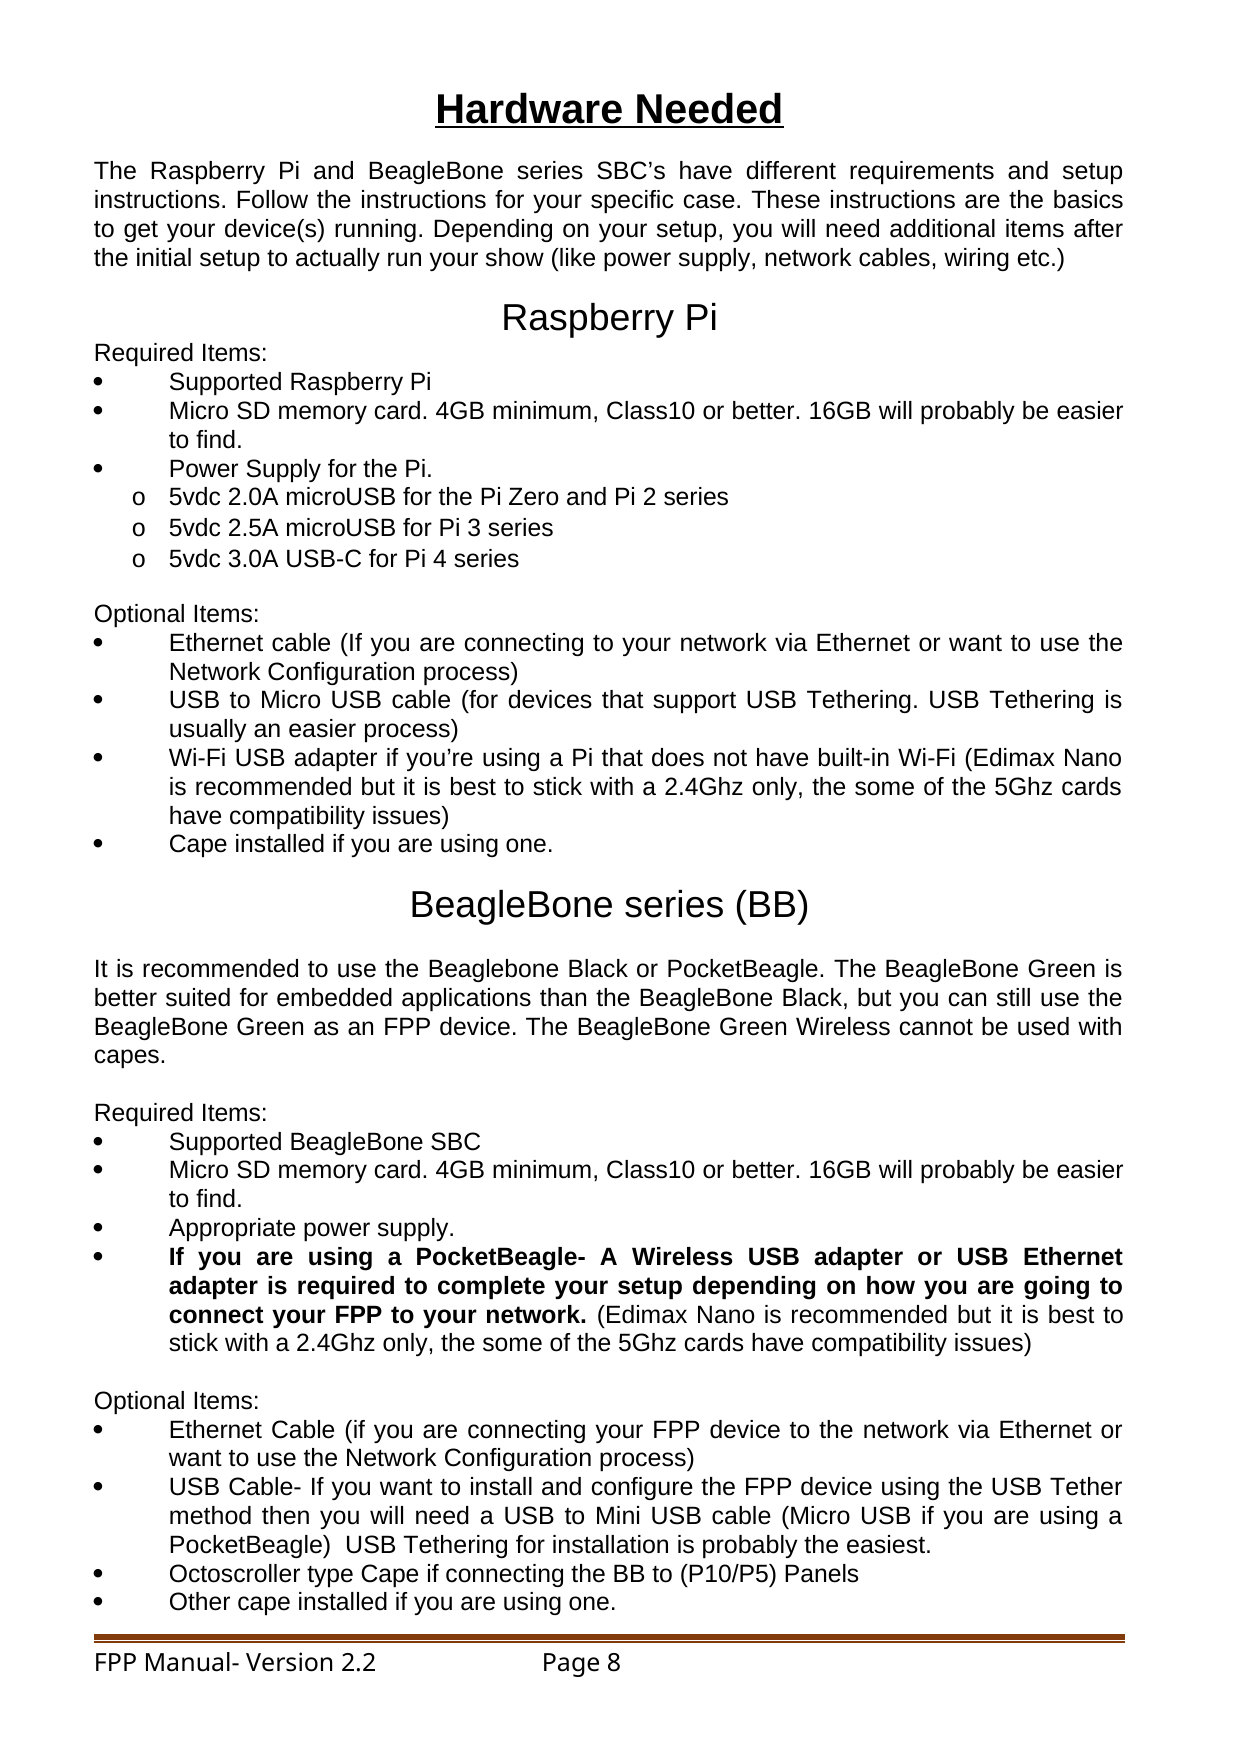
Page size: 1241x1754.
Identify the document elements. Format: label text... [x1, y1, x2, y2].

list USB Cable- If you want to install and configure the FPP device using the USB Tether method then you will need a USB to Mini USB cable (Micro USB if you are using a PocketBeagle) USB Tethering for installation is probably the easiest. [94, 1472, 1125, 1558]
list Cape installed if you are using one. [94, 829, 1125, 858]
list 5vdc 2.5A microUSB for Pi 3 series [131, 513, 1125, 544]
list Ethernet cable (If you are connecting to your network via Ethernet or want to use the Network Configuration process) [94, 628, 1125, 686]
list Ethernet Cable (if you are connecting your FPP device to the network via Ethernet or want to use the Network Configuration process) [94, 1414, 1125, 1472]
list Supported Raspberry Pi [94, 367, 1125, 396]
list Octoscroller type Cape if connecting the BB to (P10/P5) Panels [94, 1558, 1125, 1587]
list 5vdc 2.0A microUSB for the Pi Zero and Pi 2 series [131, 482, 1125, 513]
list 5vdc 3.0A USB-C for Pi 4 series [131, 544, 1125, 575]
list Wi-Fi USB adapter if you’re using a Pi that does not have built-in Wi-Fi (Edimax Nano is recommended but it is best to stick with a 2.4Ghz only, the some of the 5Ghz cards have compatibility issues) [94, 743, 1125, 829]
list Appropriate power supply. [94, 1213, 1125, 1242]
list USB to Micro USB cable (for devices that support USB Tethering. USB Tethering is usually an easier process) [94, 686, 1125, 743]
list Power Supply for the Pi. [94, 453, 1125, 482]
text Required Items: [94, 338, 1125, 367]
list Supported BeagleBone SBC [94, 1127, 1125, 1156]
list If you are using a PocketBeagle- A Wireless USB adapter or USB Ethernet adapter is required to complete your setup depending on how you are going to connect your FPP to your network. (Edimax Nano is recommended but it is best to stick with a 2.4Ghz only, the some of the 5Ghz cards have compatibility issues) [94, 1242, 1125, 1357]
text Optional Items: [94, 599, 1125, 628]
text Optional Items: [94, 1386, 1125, 1414]
text Required Items: [94, 1098, 1125, 1127]
subtitle Hardware Needed [94, 84, 1125, 132]
text It is recommended to use the Beaglebone Black or PocketBeagle. The BeagleBone Green is better suited for embedded applications than the BeagleBone Black, but you can still use the BeagleBone Green as an FPP device. The BeagleBone Green Wireless cannot be used with capes. [94, 954, 1125, 1069]
list Micro SD memory card. 4GB minimum, Class10 or better. 16GB will probably be easier to find. [94, 1156, 1125, 1213]
subtitle BeagleBone series (BB) [94, 882, 1125, 925]
list Other cape installed if you are using one. [94, 1587, 1125, 1616]
subtitle Raspberry Pi [94, 295, 1125, 338]
text The Raspberry Pi and BeagleBone series SBC’s have different requirements and setup instructions. Follow the instructions for your specific case. These instructions are the basics to get your device(s) running. Depending on your setup, you will need additional items after the initial setup to actually run your show (like power supply, network cables, wiring etc.) [94, 156, 1125, 271]
list Micro SD memory card. 4GB minimum, Class10 or better. 16GB will probably be easier to find. [94, 396, 1125, 453]
